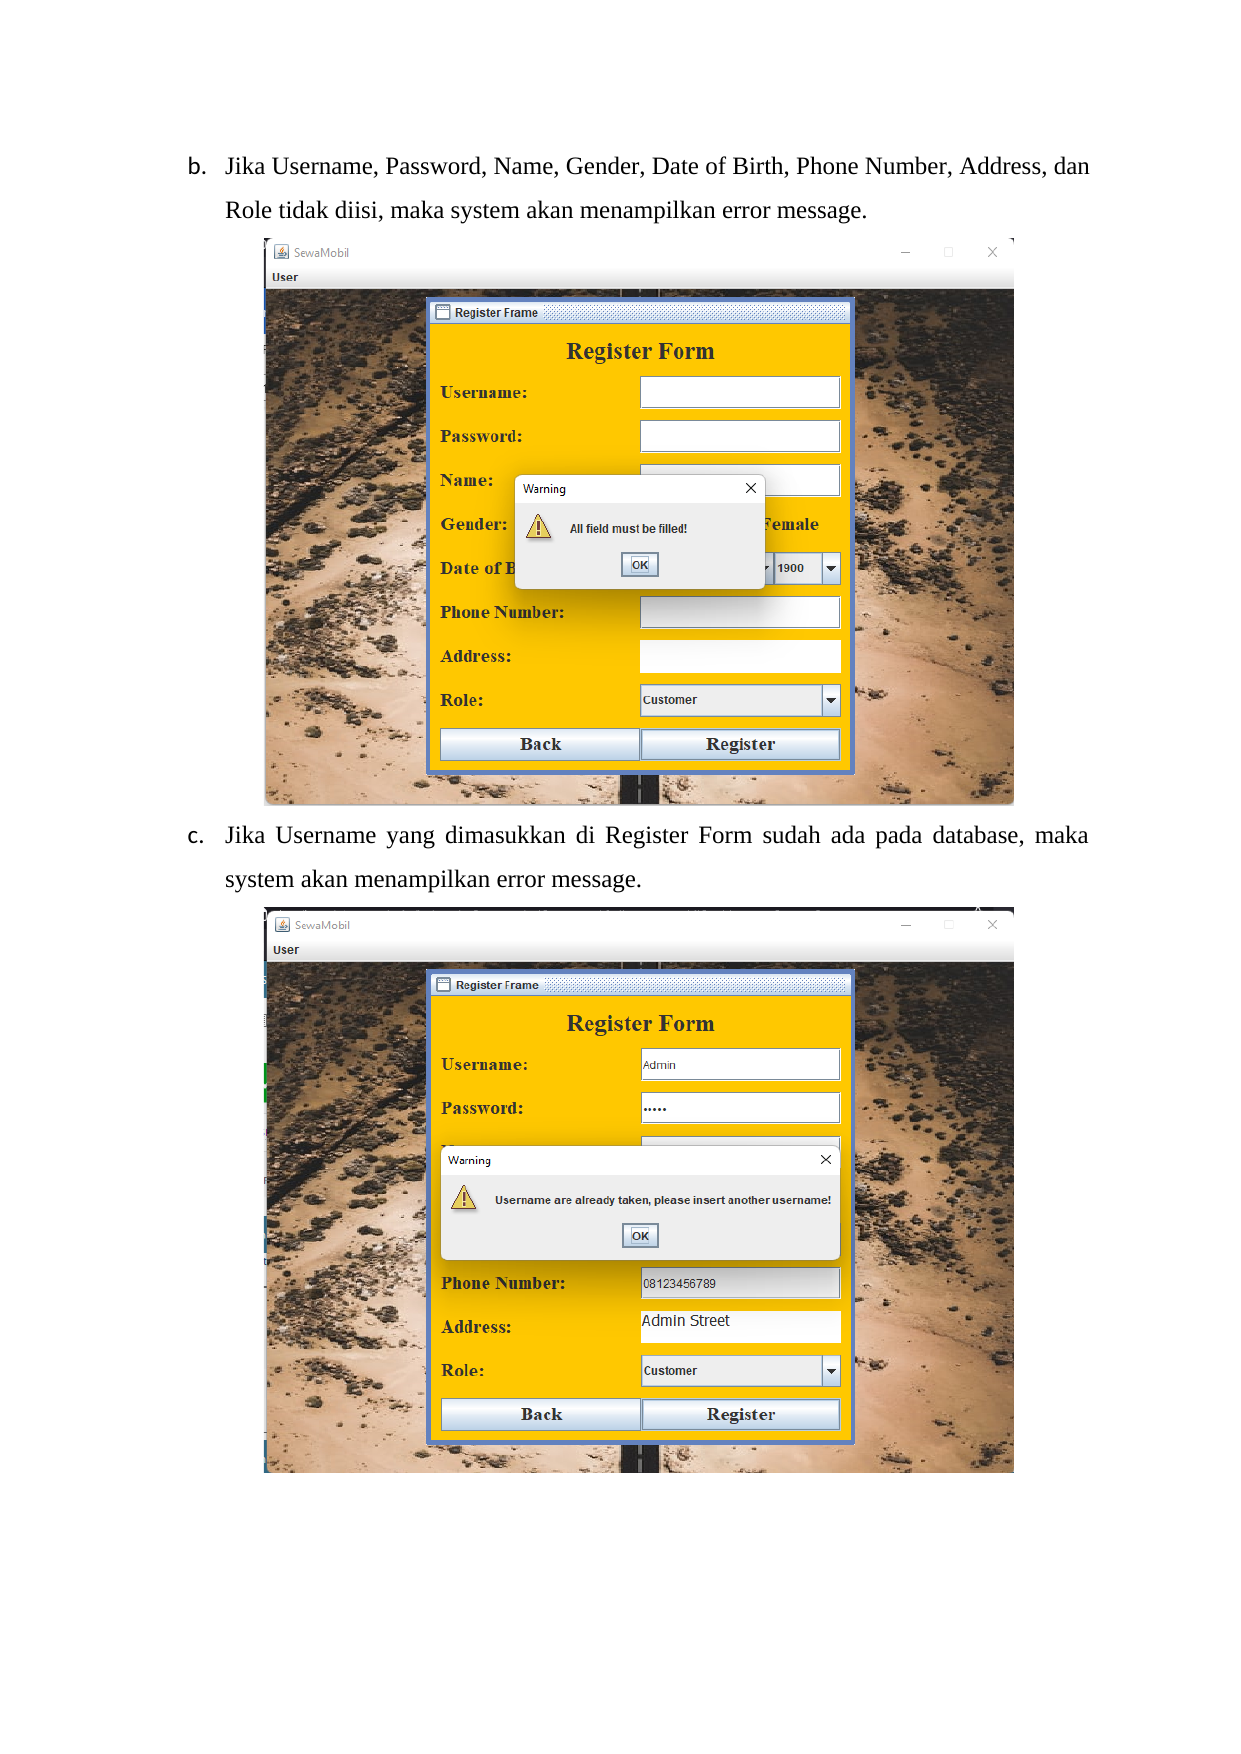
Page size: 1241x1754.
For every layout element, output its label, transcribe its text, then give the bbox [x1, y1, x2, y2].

picture [263, 238, 1014, 806]
list Jika Username yang dimasukkan di Register Form sudah ada pada database, maka system akan menampilkan error message. [187, 819, 1090, 893]
picture [263, 907, 1014, 1473]
list Jika Username, Password, Name, Gender, Date of Birth, Phone Number, Address, dan Role tidak diisi, maka system akan menampilkan error message. [187, 150, 1090, 224]
